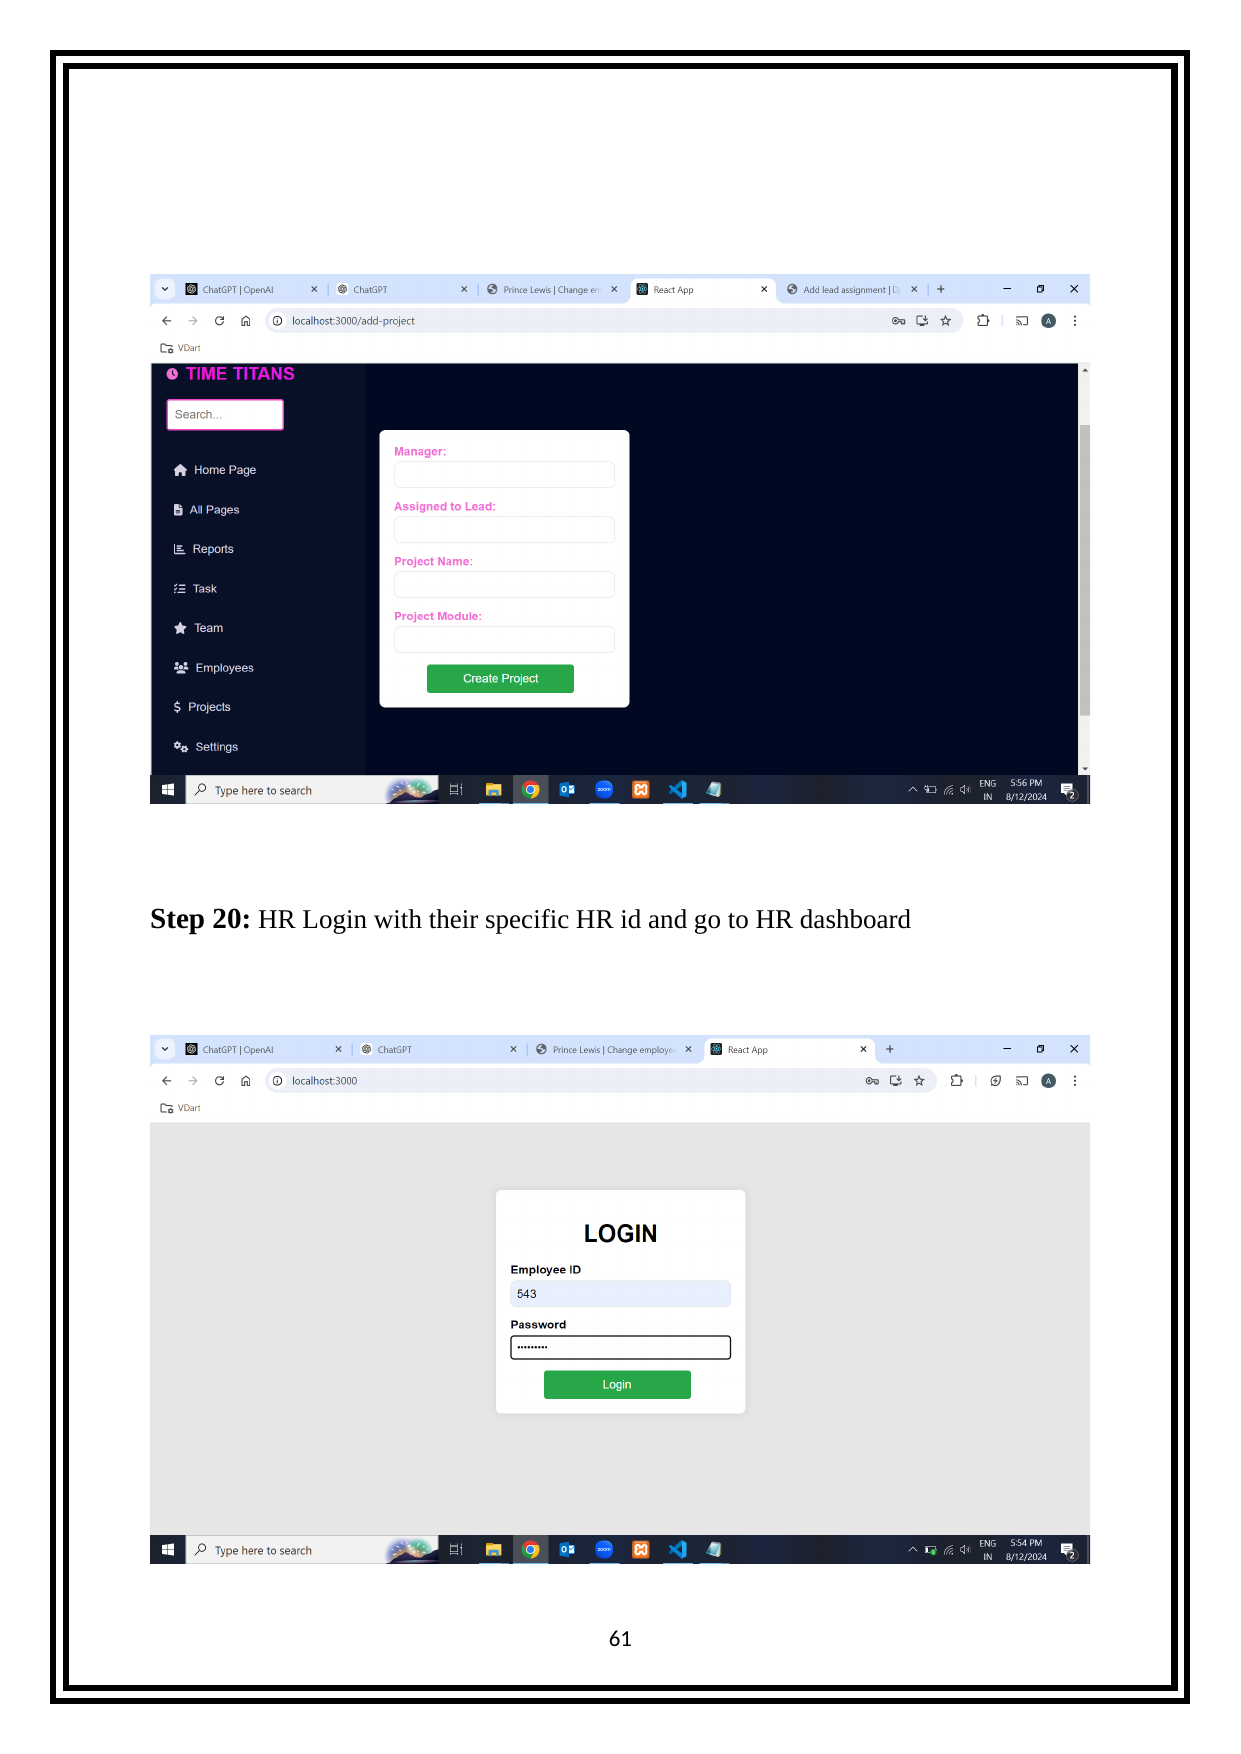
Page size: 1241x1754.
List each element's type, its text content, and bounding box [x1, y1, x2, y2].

picture [150, 274, 1091, 804]
picture [150, 1035, 1091, 1564]
text Step 20: HR Login with their specific HR id and go to HR dashboard [150, 901, 1090, 934]
